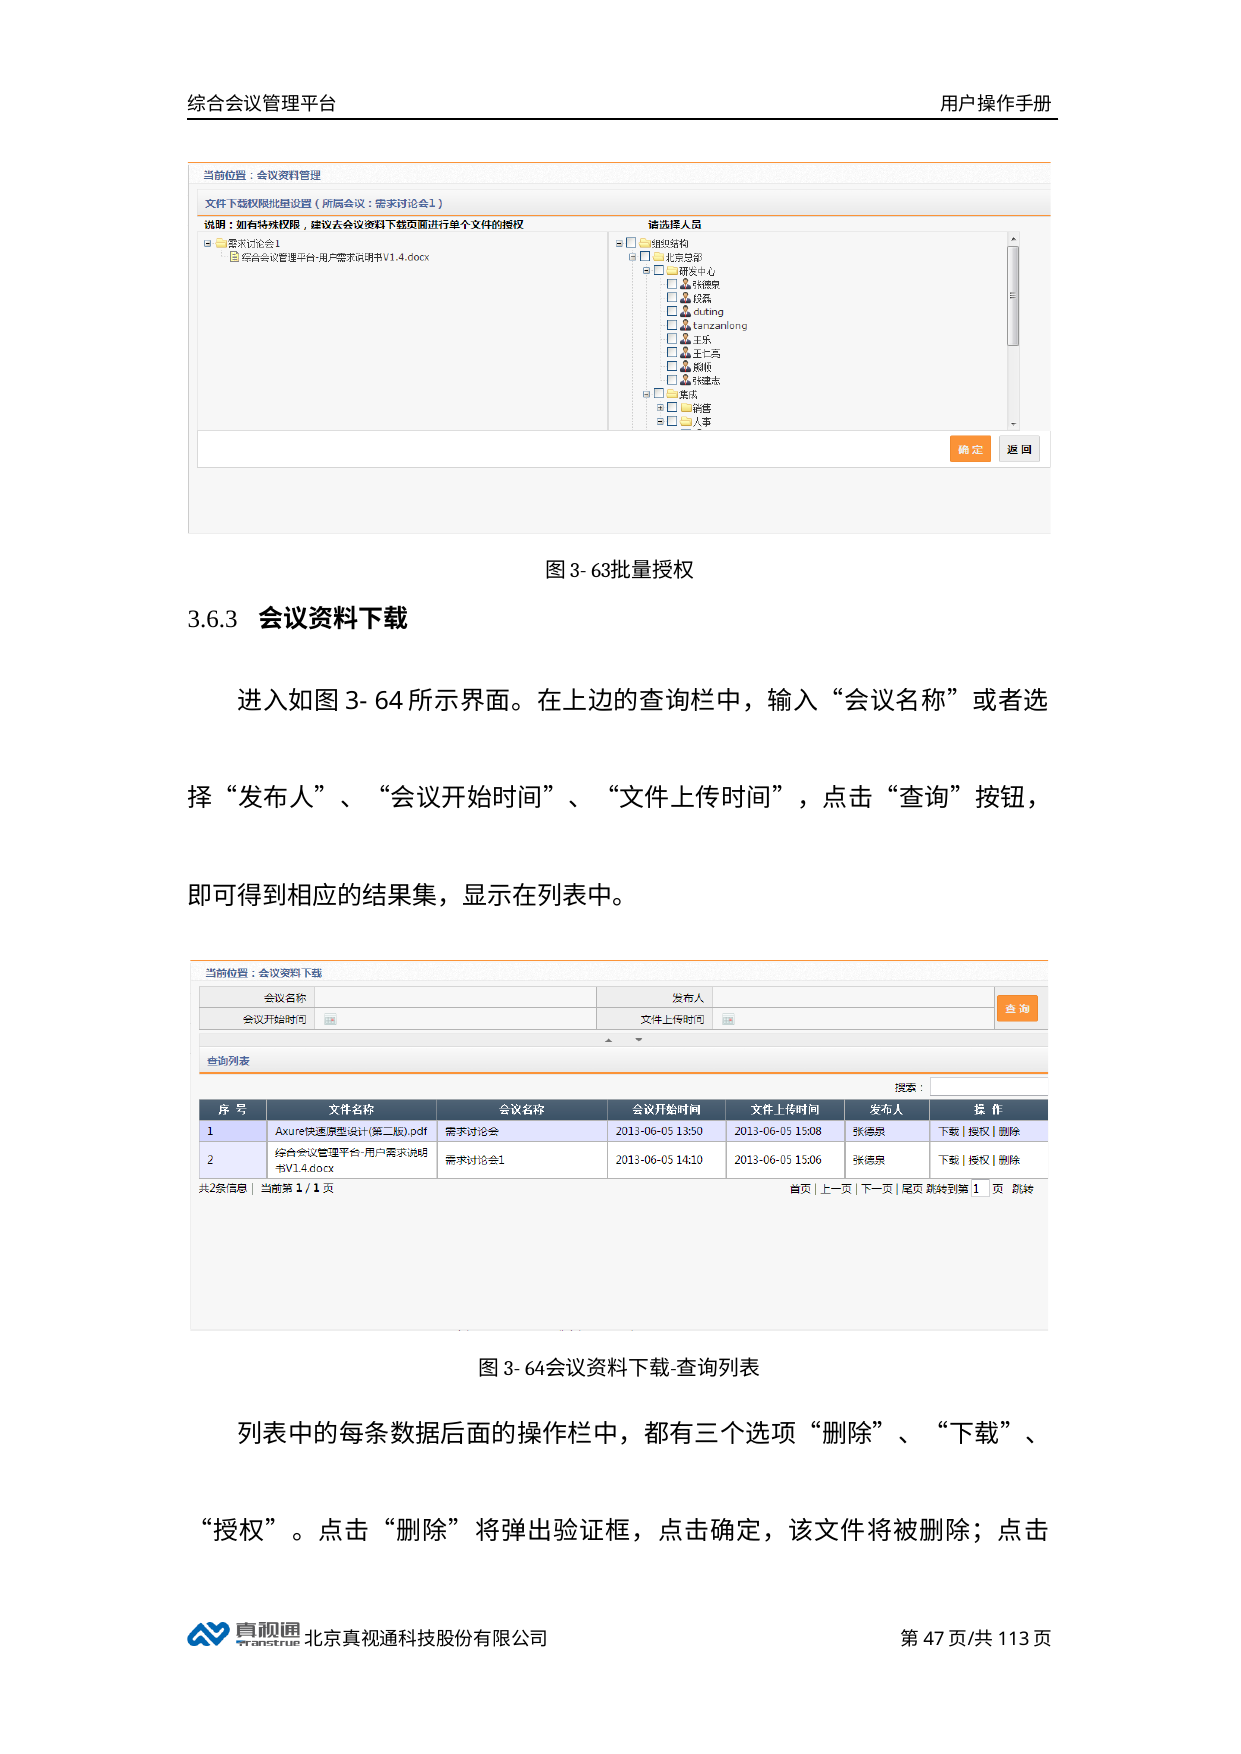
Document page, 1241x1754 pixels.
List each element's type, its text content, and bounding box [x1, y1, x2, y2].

picture [187, 162, 1051, 534]
subtitle 会议资料下载 [187, 584, 1051, 649]
picture [190, 960, 1049, 1331]
picture [187, 1622, 300, 1646]
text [187, 1399, 1051, 1561]
